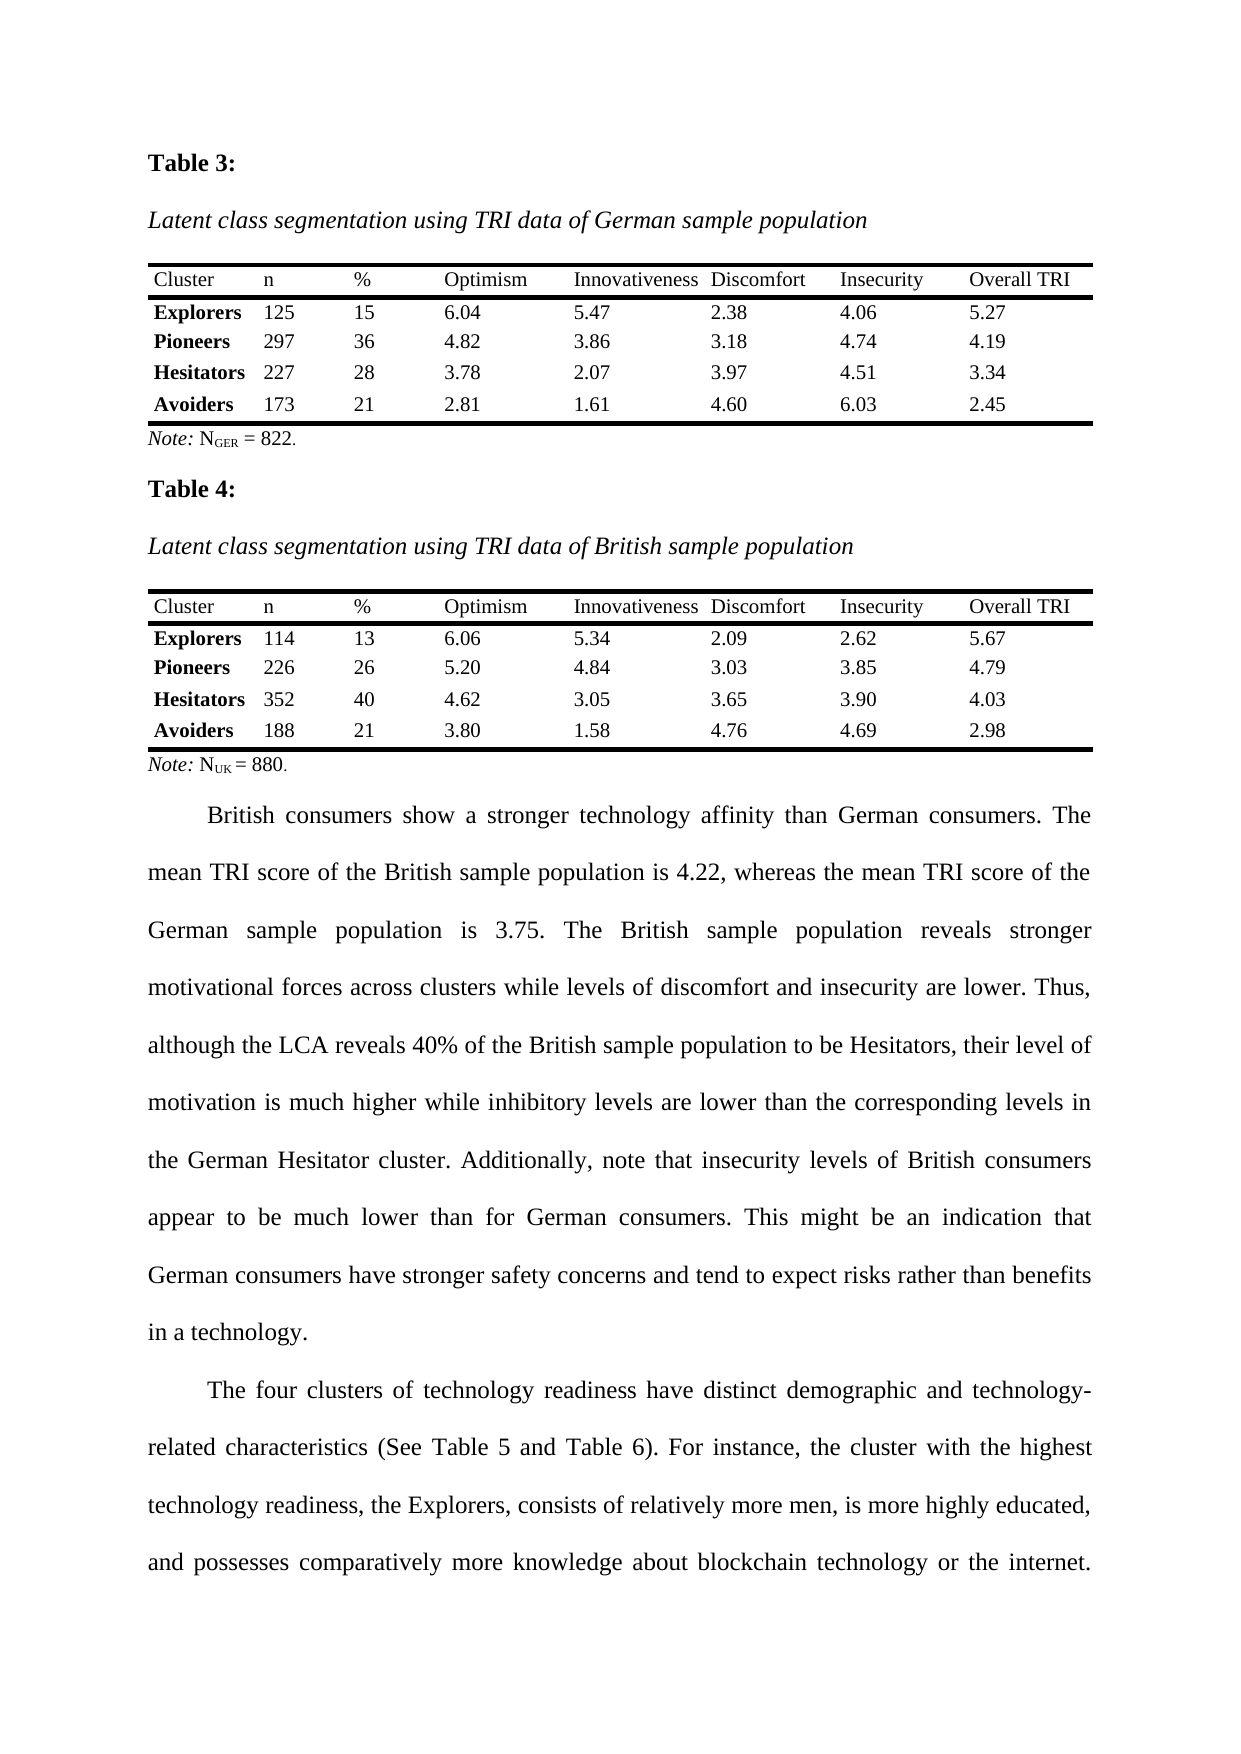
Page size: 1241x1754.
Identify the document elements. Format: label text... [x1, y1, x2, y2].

table_header Insecurity [834, 267, 963, 295]
table_cell 40 [348, 685, 438, 716]
table_cell Pioneers [148, 654, 257, 685]
table_cell 4.51 [834, 359, 963, 390]
table_cell 3.03 [705, 654, 834, 685]
table_cell 6.06 [438, 626, 567, 653]
table_cell 15 [348, 300, 438, 327]
table_cell 2.62 [834, 626, 963, 653]
table_cell 114 [257, 626, 348, 653]
table_cell 2.09 [705, 626, 834, 653]
table_cell 2.81 [438, 390, 567, 421]
table_cell 21 [348, 716, 438, 747]
text Note: NUK = 880. [148, 752, 1092, 776]
table_cell 36 [348, 327, 438, 358]
table_cell 2.98 [963, 716, 1092, 747]
table_cell 4.84 [568, 654, 705, 685]
table_cell 6.04 [438, 300, 567, 327]
table_cell 4.74 [834, 327, 963, 358]
table_cell 3.90 [834, 685, 963, 716]
table_header Overall TRI [963, 267, 1092, 295]
table_cell Pioneers [148, 327, 257, 358]
table_cell Avoiders [148, 390, 257, 421]
table_cell 352 [257, 685, 348, 716]
table_cell 5.34 [568, 626, 705, 653]
table_cell 227 [257, 359, 348, 390]
table_cell 188 [257, 716, 348, 747]
table_header n [257, 594, 348, 621]
table_cell 4.76 [705, 716, 834, 747]
table_header Optimism [438, 267, 567, 295]
table_header Cluster [148, 267, 257, 295]
table_header Discomfort [705, 267, 834, 295]
text Table 4: Latent class segmentation using TRI data of British sample population [148, 474, 1092, 560]
table_cell 3.86 [568, 327, 705, 358]
table_cell 2.38 [705, 300, 834, 327]
table_cell 4.03 [963, 685, 1092, 716]
table_cell 4.60 [705, 390, 834, 421]
table_header Discomfort [705, 594, 834, 621]
table_cell 173 [257, 390, 348, 421]
table_cell 3.97 [705, 359, 834, 390]
table_header Insecurity [834, 594, 963, 621]
table_cell 28 [348, 359, 438, 390]
table_header Cluster [148, 594, 257, 621]
table_cell 6.03 [834, 390, 963, 421]
table_cell 5.67 [963, 626, 1092, 653]
table_header n [257, 267, 348, 295]
table_cell 4.06 [834, 300, 963, 327]
table_cell 2.07 [568, 359, 705, 390]
table_cell 5.20 [438, 654, 567, 685]
table_cell 5.47 [568, 300, 705, 327]
table_cell 1.61 [568, 390, 705, 421]
table_cell 26 [348, 654, 438, 685]
table_cell Explorers [148, 626, 257, 653]
table_cell Hesitators [148, 359, 257, 390]
table_cell 226 [257, 654, 348, 685]
text British consumers show a stronger technology affinity than German consumers. The mean TRI score of the British sample population is 4.22, whereas the mean TRI score of the German sample population is 3.75. The British sample population reveals stronger motivational forces across clusters while levels of discomfort and insecurity are lower. Thus, although the LCA reveals 40% of the British sample population to be Hesitators, their level of motivation is much higher while inhibitory levels are lower than the corresponding levels in the German Hesitator cluster. Additionally, note that insecurity levels of British consumers appear to be much lower than for German consumers. This might be an indication that German consumers have stronger safety concerns and tend to expect risks rather than benefits in a technology. [148, 800, 1092, 1346]
table_cell 297 [257, 327, 348, 358]
table_cell 4.82 [438, 327, 567, 358]
table_header % [348, 594, 438, 621]
table_header Overall TRI [963, 594, 1092, 621]
table_cell Explorers [148, 300, 257, 327]
table_cell 3.65 [705, 685, 834, 716]
table_header Optimism [438, 594, 567, 621]
table_cell 3.18 [705, 327, 834, 358]
table_cell 5.27 [963, 300, 1092, 327]
table_cell 3.05 [568, 685, 705, 716]
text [148, 1375, 1092, 1576]
table_cell 125 [257, 300, 348, 327]
table_cell 3.78 [438, 359, 567, 390]
table_cell 21 [348, 390, 438, 421]
table_cell Hesitators [148, 685, 257, 716]
text Note: NGER = 822. [148, 426, 1092, 450]
table_cell 13 [348, 626, 438, 653]
table_cell 3.34 [963, 359, 1092, 390]
table_cell 4.79 [963, 654, 1092, 685]
table_cell 2.45 [963, 390, 1092, 421]
table_cell Avoiders [148, 716, 257, 747]
table_cell 3.85 [834, 654, 963, 685]
table_cell 3.80 [438, 716, 567, 747]
table_cell 4.19 [963, 327, 1092, 358]
text Table 3: Latent class segmentation using TRI data of German sample population [148, 148, 1092, 234]
table_cell 4.69 [834, 716, 963, 747]
table_header % [348, 267, 438, 295]
table_header Innovativeness [568, 594, 705, 621]
table_header Innovativeness [568, 267, 705, 295]
table_cell 4.62 [438, 685, 567, 716]
table_cell 1.58 [568, 716, 705, 747]
